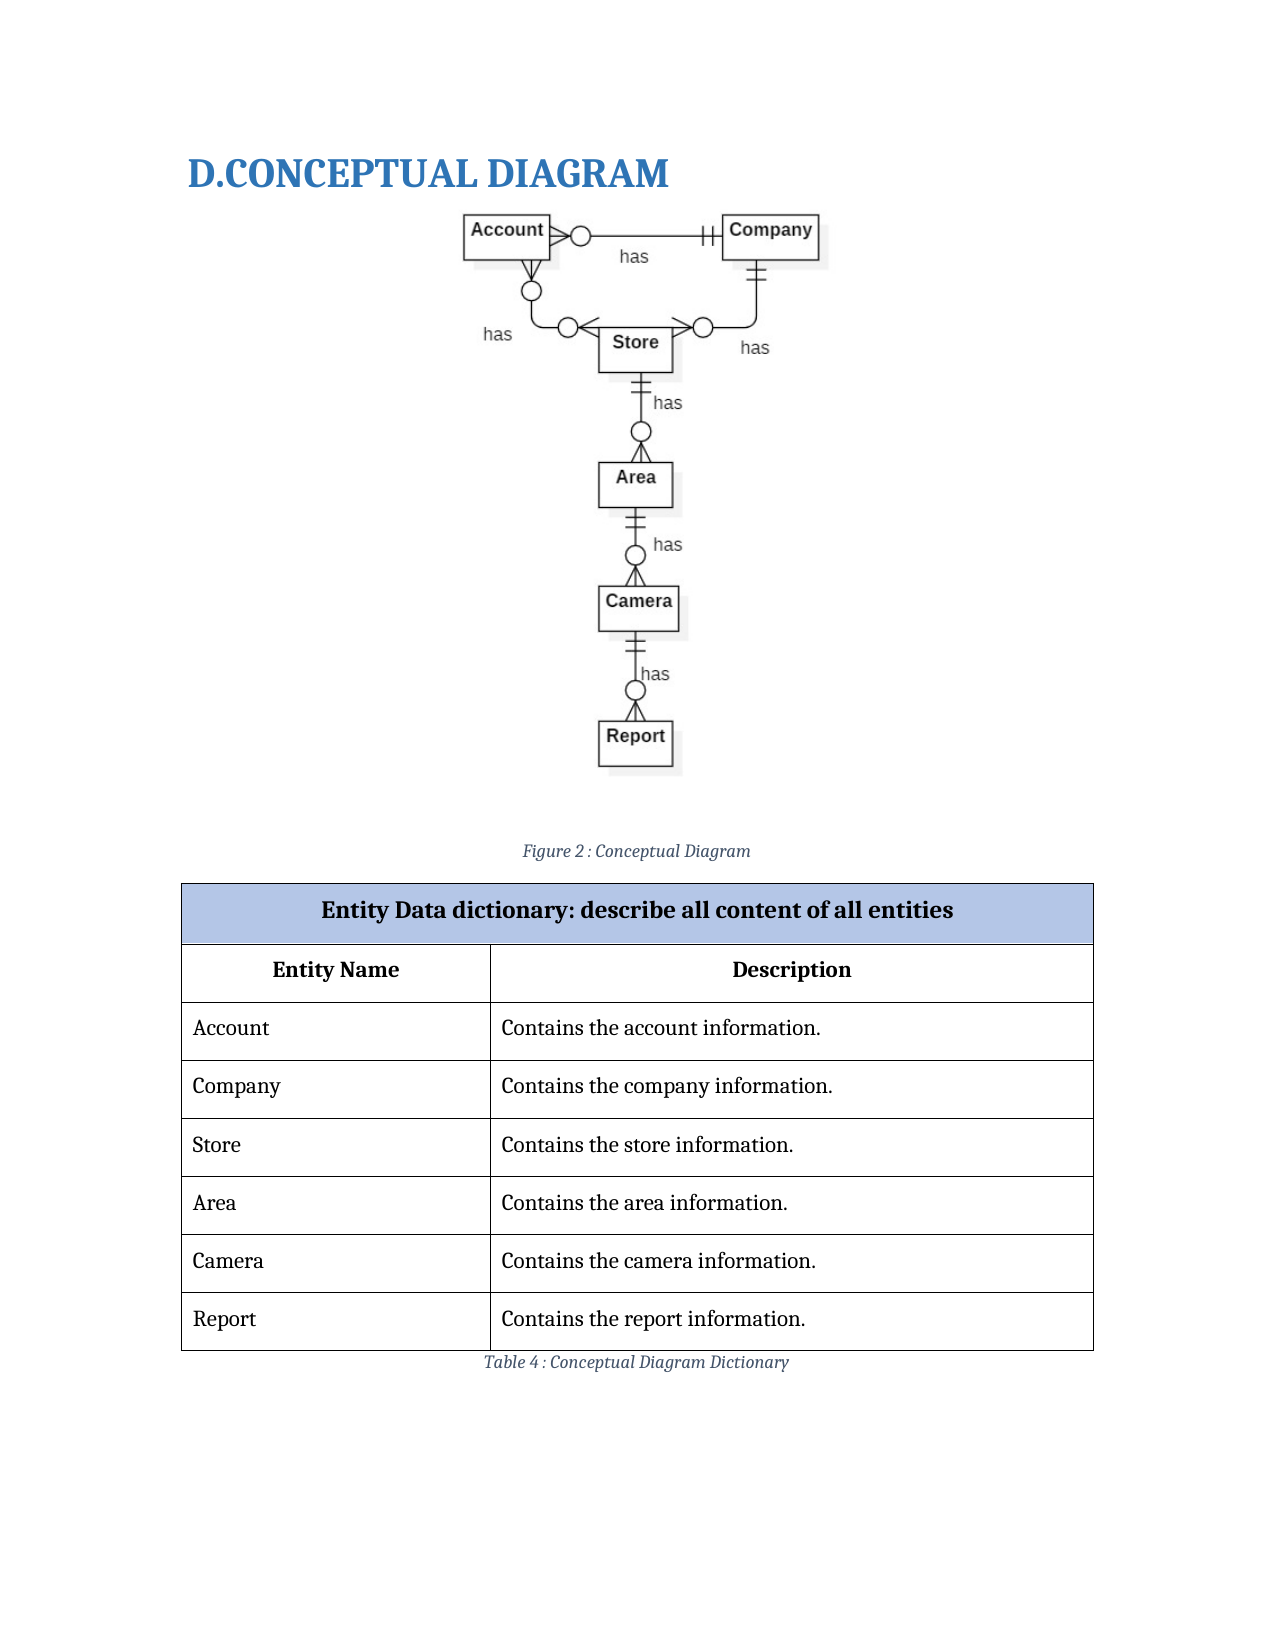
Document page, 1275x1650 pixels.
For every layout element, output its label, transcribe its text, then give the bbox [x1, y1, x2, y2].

table_cell Camera [182, 1235, 490, 1292]
table_header Entity Data dictionary: describe all content of all entities [182, 884, 1093, 943]
table_cell Area [182, 1177, 490, 1234]
table_cell Contains the camera information. [491, 1235, 1093, 1292]
table_cell Contains the area information. [491, 1177, 1093, 1234]
table_cell Account [182, 1003, 490, 1060]
table_cell Entity Name [182, 945, 490, 1002]
table_cell Description [491, 945, 1093, 1002]
table_cell Contains the store information. [491, 1119, 1093, 1176]
table_cell Report [182, 1293, 490, 1350]
table_cell Contains the account information. [491, 1003, 1093, 1060]
picture [450, 201, 874, 822]
table_cell Store [182, 1119, 490, 1176]
table_cell Company [182, 1061, 490, 1118]
subtitle CONCEPTUAL DIAGRAM [187, 150, 1125, 198]
table_cell Contains the company information. [491, 1061, 1093, 1118]
table_cell Contains the report information. [491, 1293, 1093, 1350]
